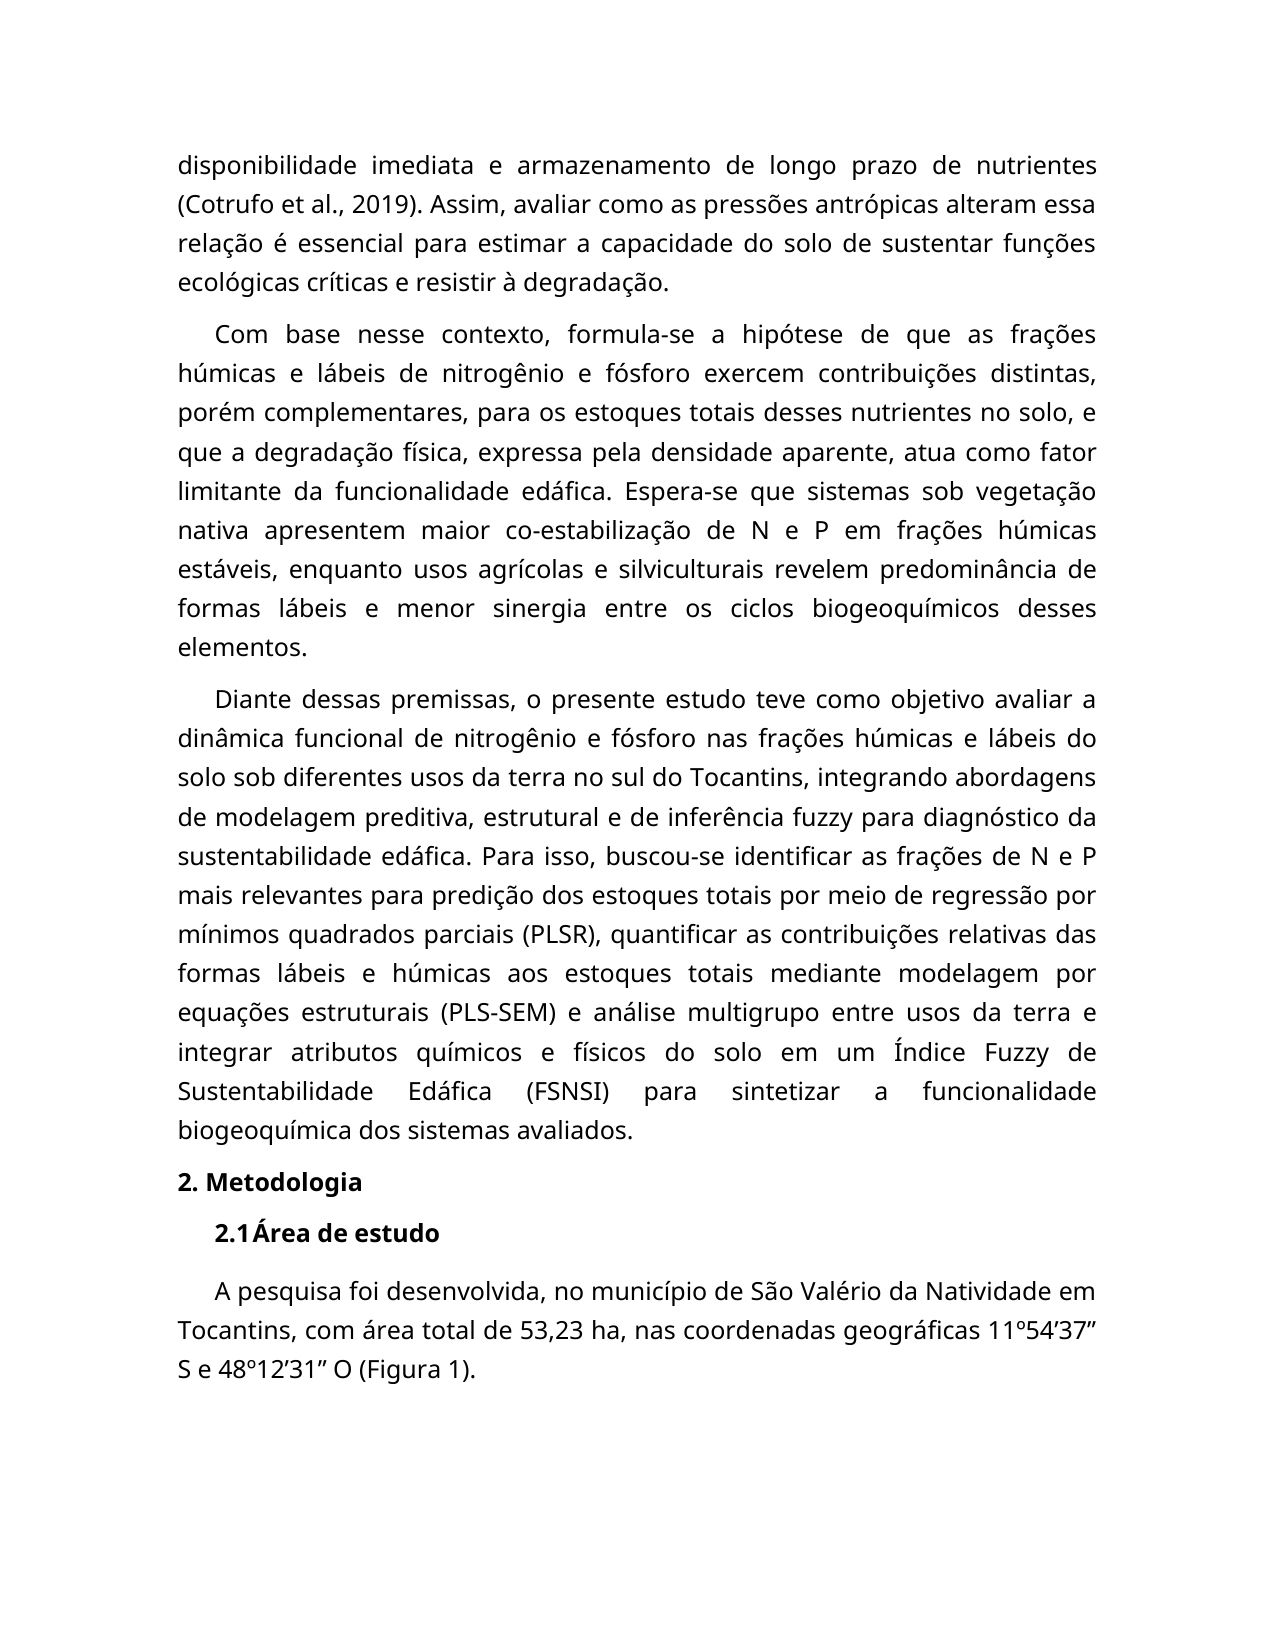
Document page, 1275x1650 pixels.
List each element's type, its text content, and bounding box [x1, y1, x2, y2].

text A pesquisa foi desenvolvida, no município de São Valério da Natividade em Tocantins, com área total de 53,23 ha, nas coordenadas geográficas 11º54’37” S e 48º12’31” O (Figura 1). [177, 1274, 1098, 1386]
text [177, 148, 1098, 299]
text Com base nesse contexto, formula-se a hipótese de que as frações húmicas e lábeis de nitrogênio e fósforo exercem contribuições distintas, porém complementares, para os estoques totais desses nutrientes no solo, e que a degradação física, expressa pela densidade aparente, atua como fator limitante da funcionalidade edáfica. Espera-se que sistemas sob vegetação nativa apresentem maior co-estabilização de N e P em frações húmicas estáveis, enquanto usos agrícolas e silviculturais revelem predominância de formas lábeis e menor sinergia entre os ciclos biogeoquímicos desses elementos. [177, 317, 1098, 664]
text 2. Metodologia [177, 1164, 1098, 1198]
text Diante dessas premissas, o presente estudo teve como objetivo avaliar a dinâmica funcional de nitrogênio e fósforo nas frações húmicas e lábeis do solo sob diferentes usos da terra no sul do Tocantins, integrando abordagens de modelagem preditiva, estrutural e de inferência fuzzy para diagnóstico da sustentabilidade edáfica. Para isso, buscou-se identificar as frações de N e P mais relevantes para predição dos estoques totais por meio de regressão por mínimos quadrados parciais (PLSR), quantificar as contribuições relativas das formas lábeis e húmicas aos estoques totais mediante modelagem por equações estruturais (PLS-SEM) e análise multigrupo entre usos da terra e integrar atributos químicos e físicos do solo em um Índice Fuzzy de Sustentabilidade Edáfica (FSNSI) para sintetizar a funcionalidade biogeoquímica dos sistemas avaliados. [177, 682, 1098, 1147]
text 2.1 Área de estudo [177, 1216, 1098, 1250]
